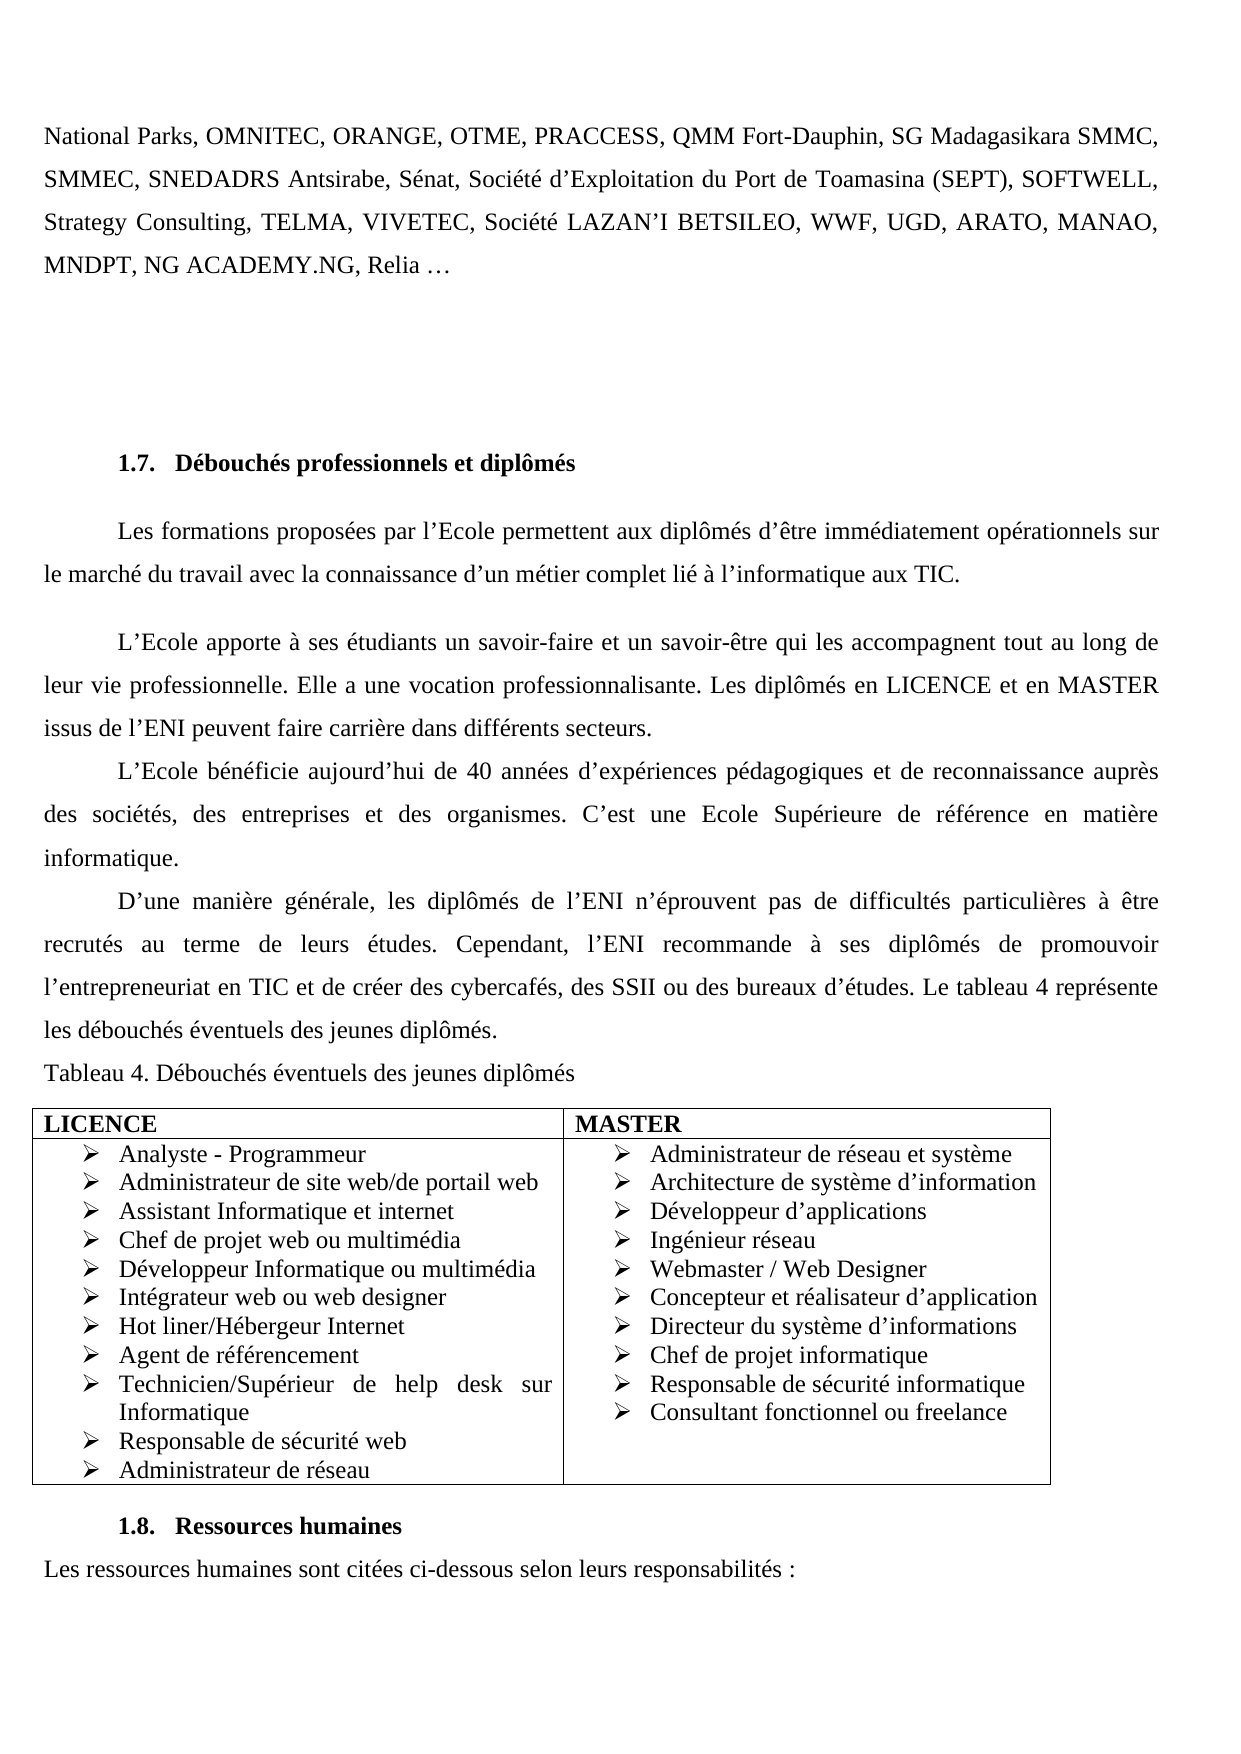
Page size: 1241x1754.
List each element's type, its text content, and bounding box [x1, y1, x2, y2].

table_header MASTER [564, 1109, 1050, 1138]
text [44, 121, 1160, 279]
text Les ressources humaines sont citées ci-dessous selon leurs responsabilités : [44, 1554, 1160, 1583]
text Tableau 4. Débouchés éventuels des jeunes diplômés [44, 1058, 1160, 1087]
text Les formations proposées par l’Ecole permettent aux diplômés d’être immédiatement opérationnels sur le marché du travail avec la connaissance d’un métier complet lié à l’informatique aux TIC. [44, 516, 1160, 588]
text D’une manière générale, les diplômés de l’ENI n’éprouvent pas de difficultés particulières à être recrutés au terme de leurs études. Cependant, l’ENI recommande à ses diplômés de promouvoir l’entrepreneuriat en TIC et de créer des cybercafés, des SSII ou des bureaux d’études. Le tableau 4 représente les débouchés éventuels des jeunes diplômés. [44, 886, 1160, 1044]
table_cell Analyste - Programmeur Administrateur de site web/de portail web Assistant Informatique et internet Chef de projet web ou multimédia Développeur Informatique ou multimédia Intégrateur web ou web designer Hot liner/Hébergeur Internet Agent de référencement Technicien/Supérieur de help desk sur Informatique Responsable de sécurité web Administrateur de réseau [33, 1139, 563, 1484]
list Ressources humaines [44, 1511, 1160, 1540]
text L’Ecole bénéficie aujourd’hui de 40 années d’expériences pédagogiques et de reconnaissance auprès des sociétés, des entreprises et des organismes. C’est une Ecole Supérieure de référence en matière informatique. [44, 756, 1160, 871]
list Débouchés professionnels et diplômés [44, 448, 1160, 476]
text L’Ecole apporte à ses étudiants un savoir-faire et un savoir-être qui les accompagnent tout au long de leur vie professionnelle. Elle a une vocation professionnalisante. Les diplômés en LICENCE et en MASTER issus de l’ENI peuvent faire carrière dans différents secteurs. [44, 627, 1160, 742]
table_header LICENCE [33, 1109, 563, 1138]
table_cell Administrateur de réseau et système Architecture de système d’information Développeur d’applications Ingénieur réseau Webmaster / Web Designer Concepteur et réalisateur d’application Directeur du système d’informations Chef de projet informatique Responsable de sécurité informatique Consultant fonctionnel ou freelance [564, 1139, 1050, 1484]
